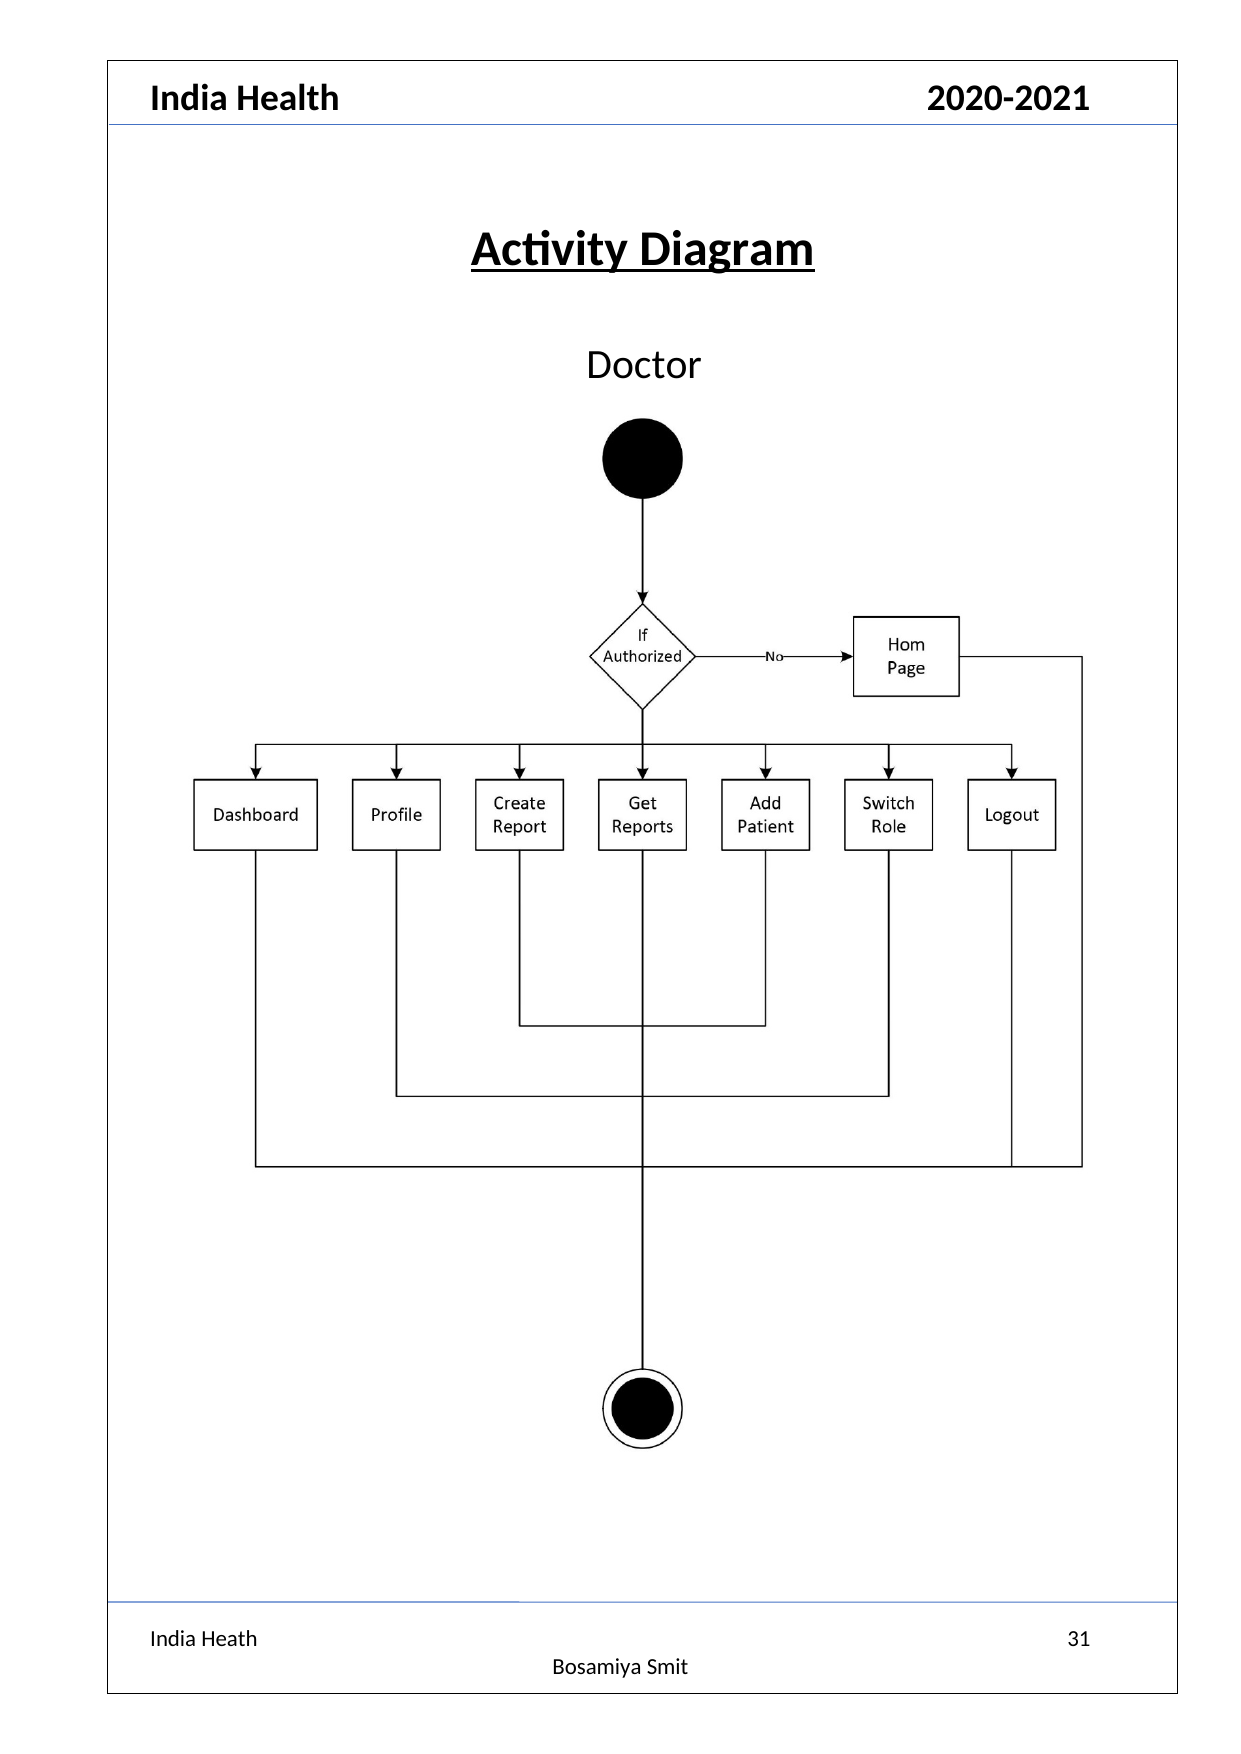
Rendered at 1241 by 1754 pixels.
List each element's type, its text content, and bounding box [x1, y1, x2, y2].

picture [150, 323, 1135, 1590]
text Activity Diagram [150, 217, 1135, 278]
